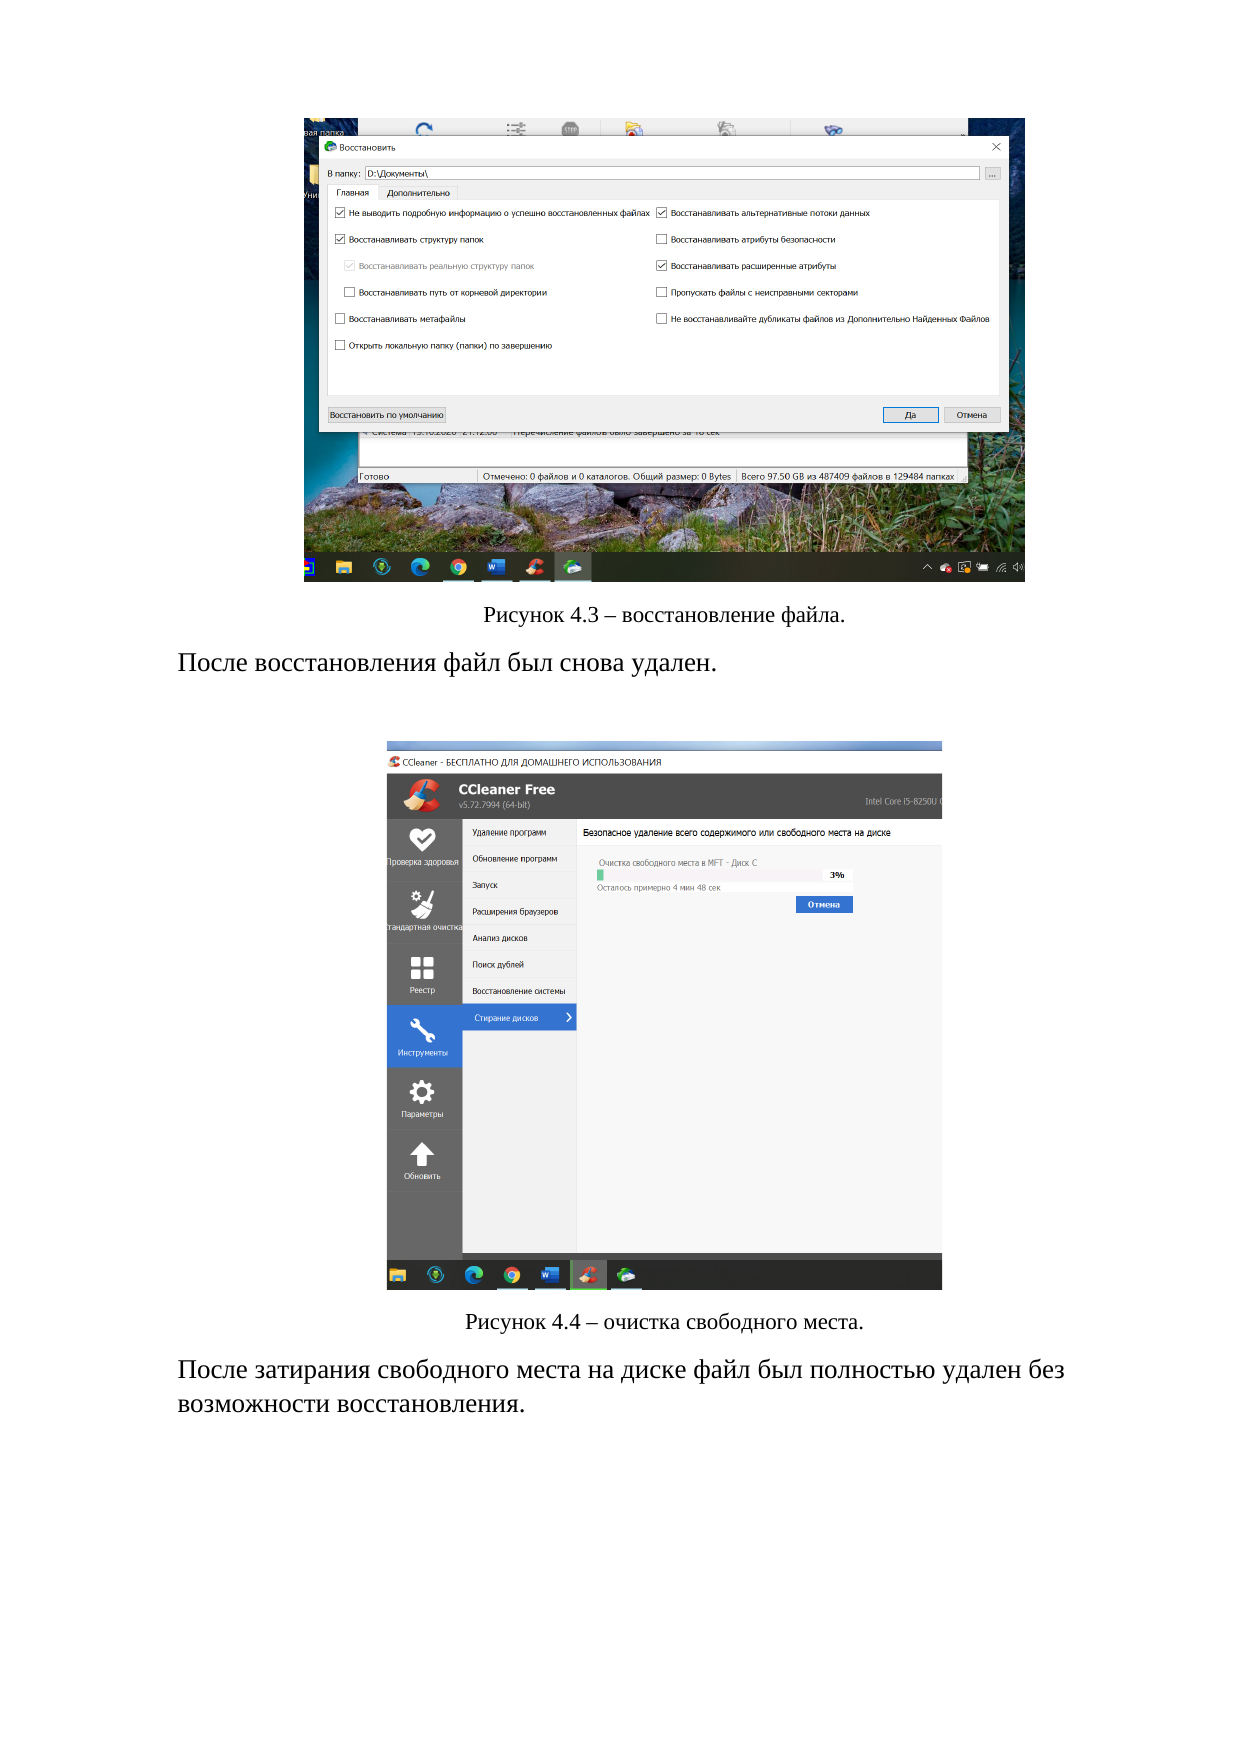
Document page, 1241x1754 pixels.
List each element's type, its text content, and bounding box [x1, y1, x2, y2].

picture [1015, 294, 1023, 304]
text После затирания свободного места на диске файл был полностью удален без возможности восстановления. [177, 1353, 1152, 1418]
picture [304, 118, 1025, 582]
picture [386, 741, 943, 1290]
text Рисунок 4.4 – очистка свободного места. [177, 1308, 1152, 1334]
text Рисунок 4.3 – восстановление файла. [177, 601, 1152, 627]
text После восстановления файл был снова удален. [177, 646, 1152, 677]
